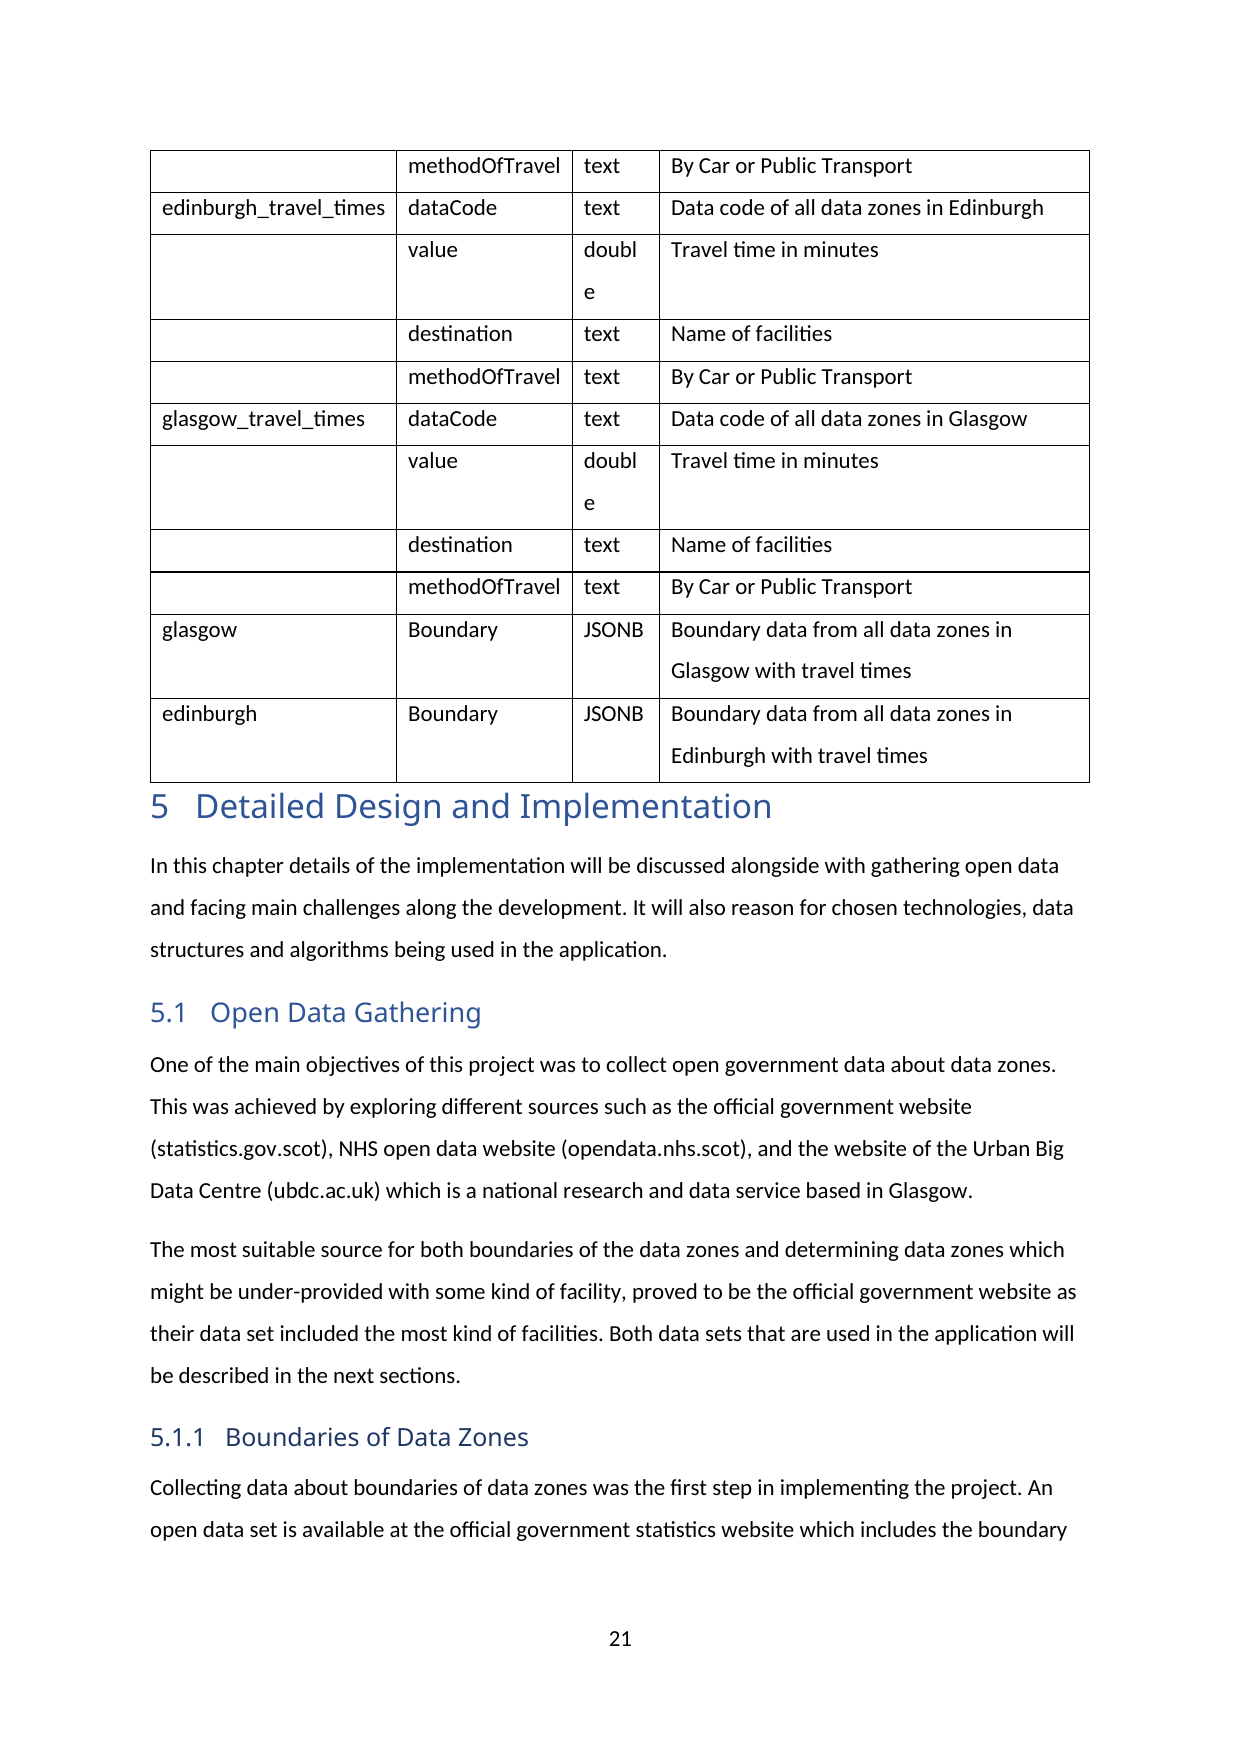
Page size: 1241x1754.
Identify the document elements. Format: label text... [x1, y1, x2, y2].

table_cell value [397, 446, 572, 529]
table_cell edinburgh_travel_times [151, 193, 396, 234]
table_cell methodOfTravel [397, 151, 572, 192]
table_cell Boundary data from all data zones in Glasgow with travel times [660, 615, 1089, 698]
table_cell double [573, 235, 659, 318]
table_cell text [573, 362, 659, 403]
table_cell [151, 235, 396, 318]
table_cell By Car or Public Transport [660, 573, 1089, 614]
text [150, 1473, 1090, 1543]
table_cell Data code of all data zones in Edinburgh [660, 193, 1089, 234]
table_cell [151, 320, 396, 361]
table_cell Boundary data from all data zones in Edinburgh with travel times [660, 699, 1089, 782]
table_cell [151, 151, 396, 192]
table_cell edinburgh [151, 699, 396, 782]
table_cell [151, 446, 396, 529]
table_cell JSONB [573, 615, 659, 698]
table_cell glasgow [151, 615, 396, 698]
table_cell dataCode [397, 404, 572, 445]
table_cell glasgow_travel_times [151, 404, 396, 445]
table_cell By Car or Public Transport [660, 362, 1089, 403]
table_cell methodOfTravel [397, 362, 572, 403]
text The most suitable source for both boundaries of the data zones and determining data zones which might be under-provided with some kind of facility, proved to be the official government website as their data set included the most kind of facilities. Both data sets that are used in the application will be described in the next sections. [150, 1235, 1090, 1389]
table_cell dataCode [397, 193, 572, 234]
table_cell JSONB [573, 699, 659, 782]
table_cell destination [397, 530, 572, 571]
table_cell Boundary [397, 615, 572, 698]
table_cell text [573, 193, 659, 234]
table_cell [151, 573, 396, 614]
text One of the main objectives of this project was to collect open government data about data zones. This was achieved by exploring different sources such as the official government website (statistics.gov.scot), NHS open data website (opendata.nhs.scot), and the website of the Urban Big Data Centre (ubdc.ac.uk) which is a national research and data service based in Glasgow. [150, 1050, 1090, 1204]
subtitle Open Data Gathering [150, 994, 1090, 1031]
table_cell [151, 530, 396, 571]
table_cell double [573, 446, 659, 529]
table_cell Travel time in minutes [660, 446, 1089, 529]
text In this chapter details of the implementation will be discussed alongside with gathering open data and facing main challenges along the development. It will also reason for chosen technologies, data structures and algorithms being used in the application. [150, 851, 1090, 963]
table_cell Boundary [397, 699, 572, 782]
table_cell destination [397, 320, 572, 361]
table_cell Travel time in minutes [660, 235, 1089, 318]
table_cell Data code of all data zones in Glasgow [660, 404, 1089, 445]
table_cell text [573, 320, 659, 361]
table_cell Name of facilities [660, 530, 1089, 571]
table_cell Name of facilities [660, 320, 1089, 361]
table_cell text [573, 530, 659, 571]
table_cell [151, 362, 396, 403]
subtitle Detailed Design and Implementation [150, 783, 1090, 828]
subtitle Boundaries of Data Zones [150, 1419, 1090, 1453]
table_cell text [573, 151, 659, 192]
table_cell value [397, 235, 572, 318]
table_cell text [573, 404, 659, 445]
table_cell By Car or Public Transport [660, 151, 1089, 192]
table_cell methodOfTravel [397, 573, 572, 614]
table_cell text [573, 573, 659, 614]
